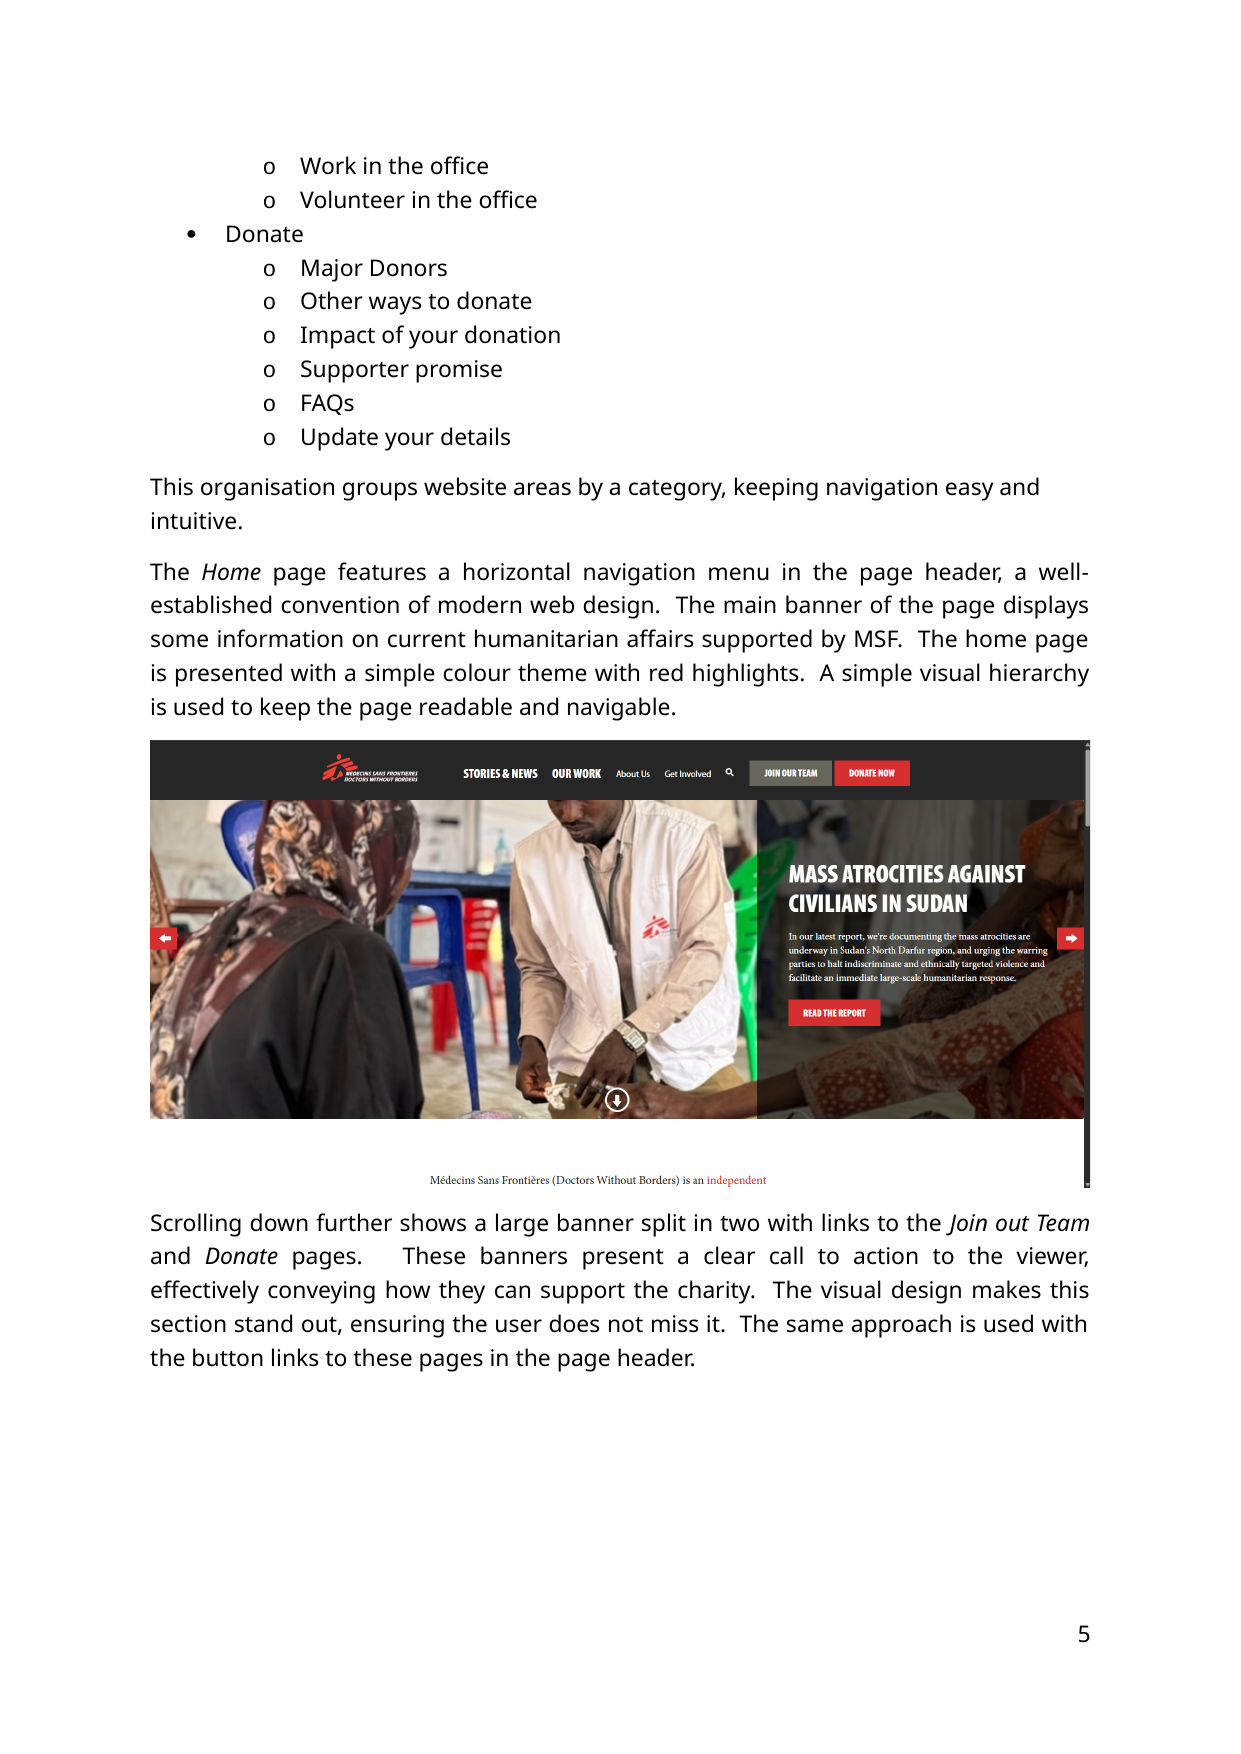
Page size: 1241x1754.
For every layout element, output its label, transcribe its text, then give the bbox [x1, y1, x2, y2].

picture [150, 740, 1091, 1188]
list Major Donors [262, 251, 1090, 283]
text This organisation groups website areas by a category, keeping navigation easy and intuitive. [150, 471, 1090, 536]
list Other ways to donate [262, 285, 1090, 317]
list Work in the office [262, 150, 1090, 181]
list FAQs [262, 387, 1090, 418]
list Impact of your donation [262, 319, 1090, 351]
list Donate [187, 218, 1090, 249]
list Supporter promise [262, 353, 1090, 384]
text The Home page features a horizontal navigation menu in the page header, a well-established convention of modern web design. The main banner of the page displays some information on current humanitarian affairs supported by MSF. The home page is presented with a simple colour theme with red highlights. A simple visual hierarchy is used to keep the page readable and navigable. [150, 555, 1090, 722]
text Scrolling down further shows a large banner split in two with links to the Join out Team and Donate pages. These banners present a clear call to action to the viewer, effectively conveying how they can support the charity. The visual design makes this section stand out, ensuring the user does not miss it. The same approach is used with the button links to these pages in the page header. [150, 1207, 1090, 1373]
list Update your details [262, 421, 1090, 452]
list Volunteer in the office [262, 184, 1090, 215]
